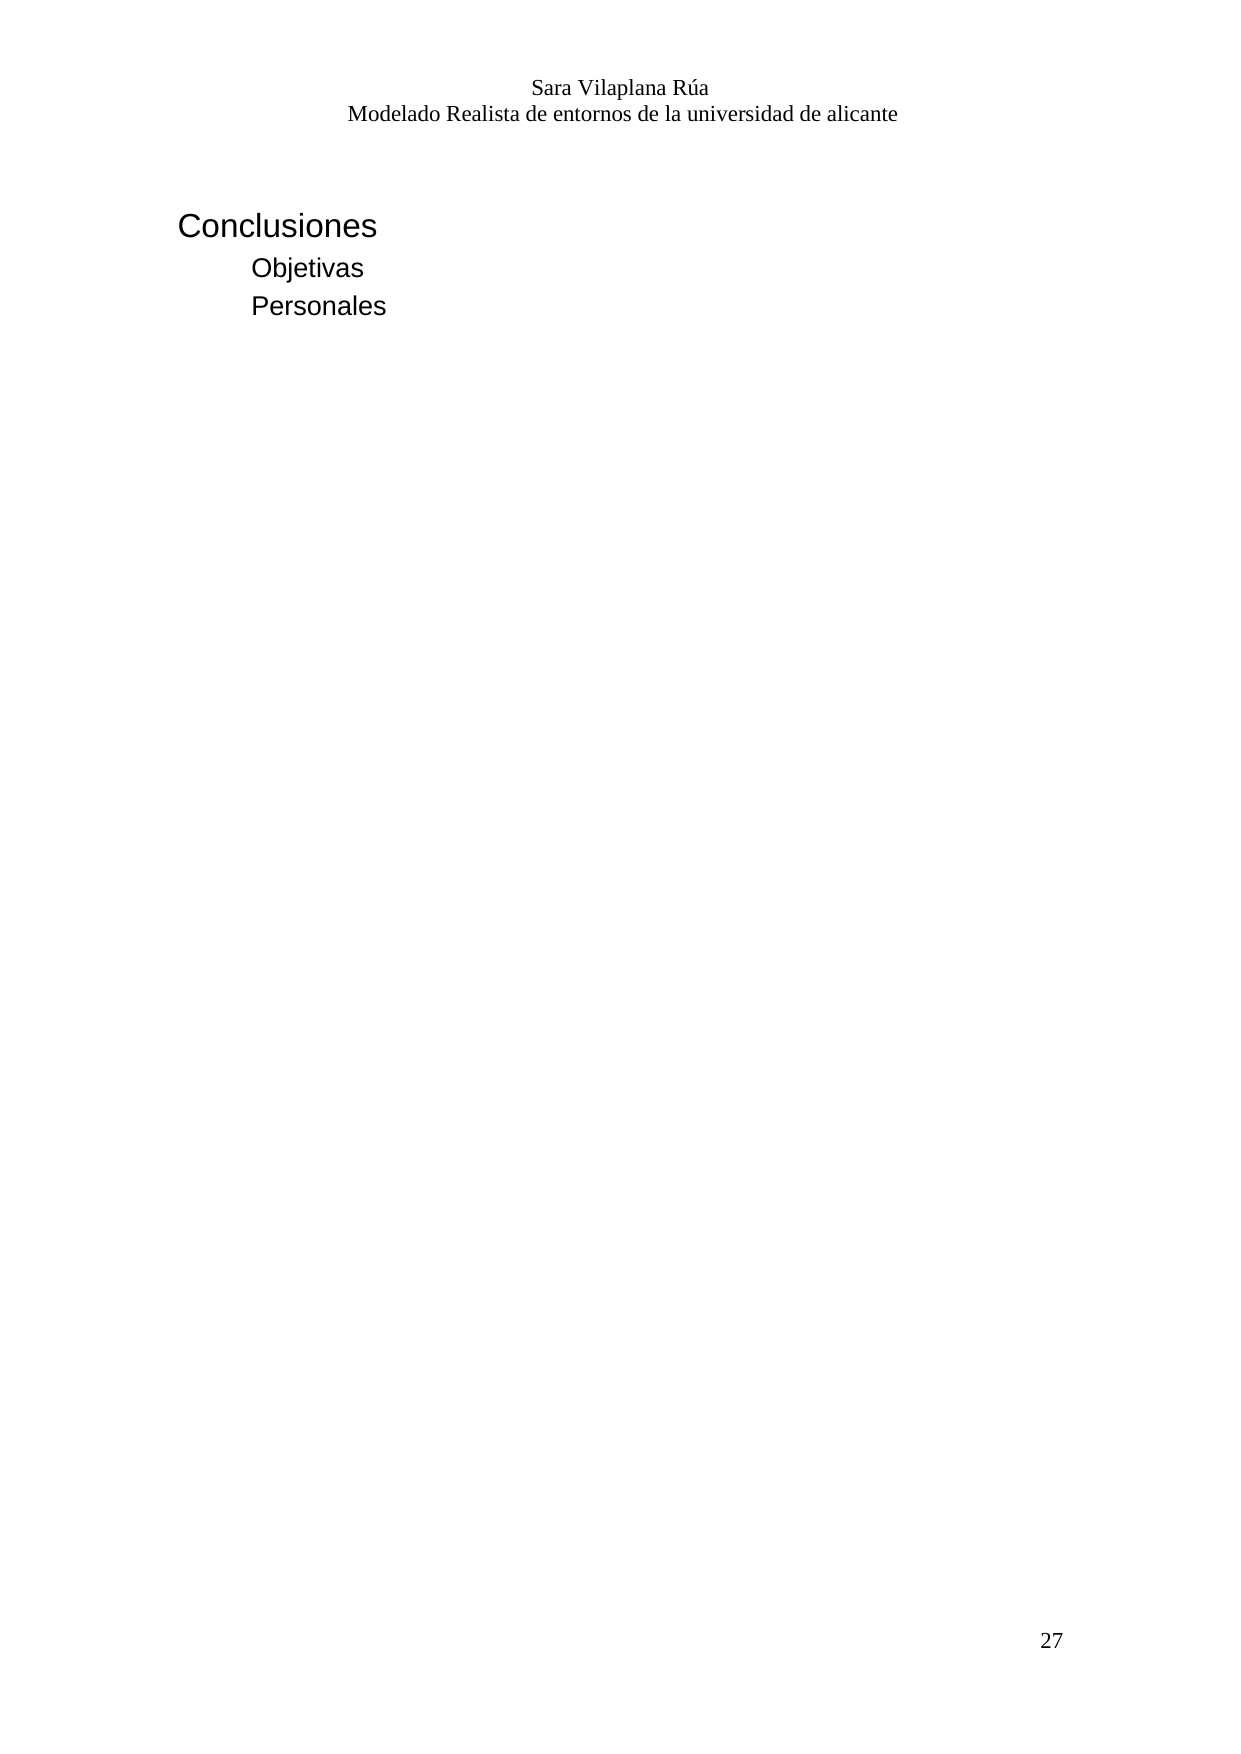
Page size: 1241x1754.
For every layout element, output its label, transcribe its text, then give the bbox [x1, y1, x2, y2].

subtitle Objetivas [251, 252, 1063, 283]
subtitle Personales [251, 290, 1063, 321]
subtitle Conclusiones [177, 206, 1063, 245]
